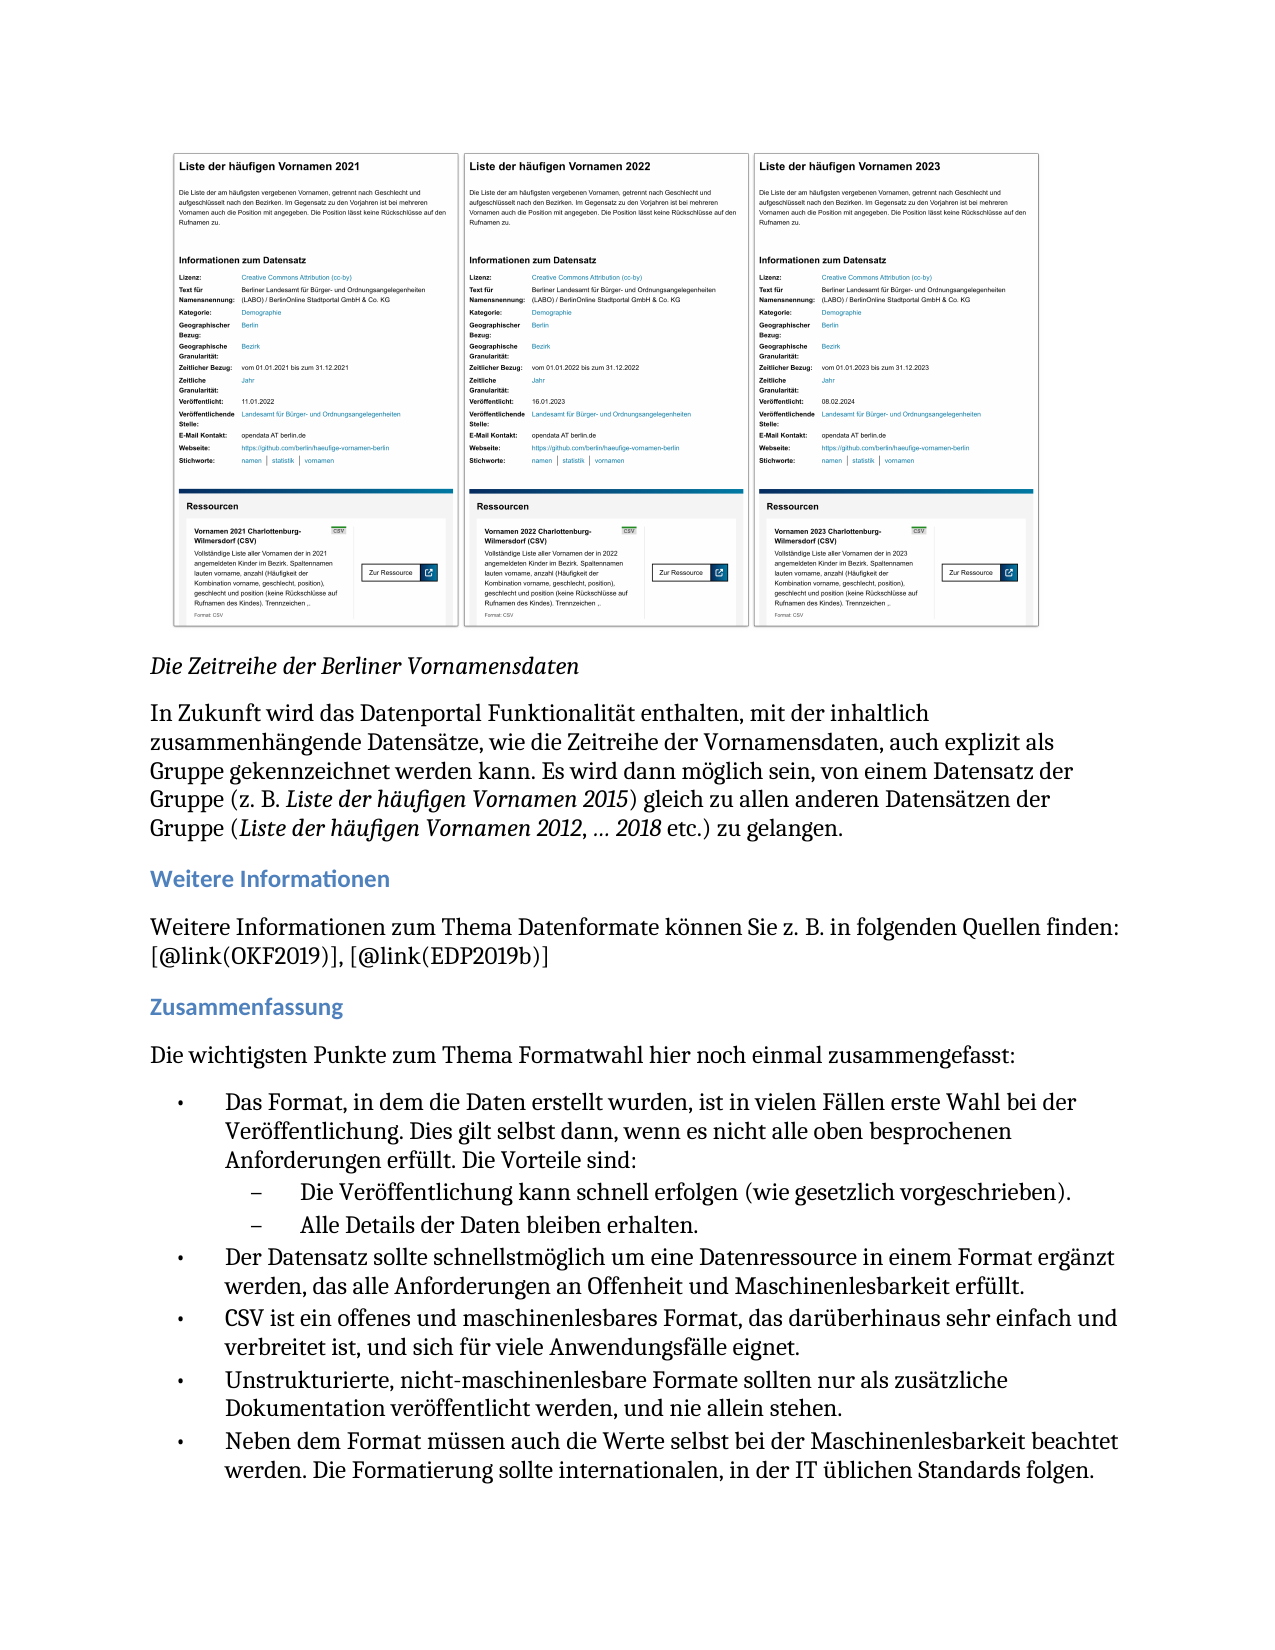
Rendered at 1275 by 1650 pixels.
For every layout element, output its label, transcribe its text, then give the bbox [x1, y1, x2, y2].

list Neben dem Format müssen auch die Werte selbst bei der Maschinenlesbarkeit beachtet werden. Die Formatierung sollte internationalen, in der IT üblichen Standards folgen. [175, 1427, 1125, 1484]
text In Zukunft wird das Datenportal Funktionalität enthalten, mit der inhaltlich zusammenhängende Datensätze, wie die Zeitreihe der Vornamensdaten, auch explizit als Gruppe gekennzeichnet werden kann. Es wird dann möglich sein, von einem Datensatz der Gruppe (z. B. Liste der häufigen Vornamen 2015) gleich zu allen anderen Datensätzen der Gruppe (Liste der häufigen Vornamen 2012, … 2018 etc.) zu gelangen. [150, 699, 1125, 843]
text Die Zeitreihe der Berliner Vornamensdaten [150, 652, 1125, 680]
subtitle Zusammenfassung [150, 991, 1125, 1022]
text Weitere Informationen zum Thema Datenformate können Sie z. B. in folgenden Quellen finden: [@link(OKF2019)], [@link(EDP2019b)] [150, 913, 1125, 970]
subtitle Weitere Informationen [150, 864, 1125, 894]
list Das Format, in dem die Daten erstellt wurden, ist in vielen Fällen erste Wahl bei der Veröffentlichung. Dies gilt selbst dann, wenn es nicht alle oben besprochenen Anforderungen erfüllt. Die Vorteile sind: [175, 1088, 1125, 1174]
list Unstrukturierte, nicht-maschinenlesbare Formate sollten nur als zusätzliche Dokumentation veröffentlicht werden, und nie allein stehen. [175, 1366, 1125, 1423]
list Der Datensatz sollte schnellstmöglich um eine Datenressource in einem Format ergänzt werden, das alle Anforderungen an Offenheit und Maschinenlesbarkeit erfüllt. [175, 1243, 1125, 1301]
list CSV ist ein offenes und maschinenlesbares Format, das darüberhinaus sehr einfach und verbreitet ist, und sich für viele Anwendungsfälle eignet. [175, 1304, 1125, 1362]
list Die Veröffentlichung kann schnell erfolgen (wie gesetzlich vorgeschrieben). [250, 1178, 1125, 1207]
picture [168, 150, 1044, 631]
text Die wichtigsten Punkte zum Thema Formatwahl hier noch einmal zusammengefasst: [150, 1041, 1125, 1069]
list Alle Details der Daten bleiben erhalten. [250, 1211, 1125, 1239]
